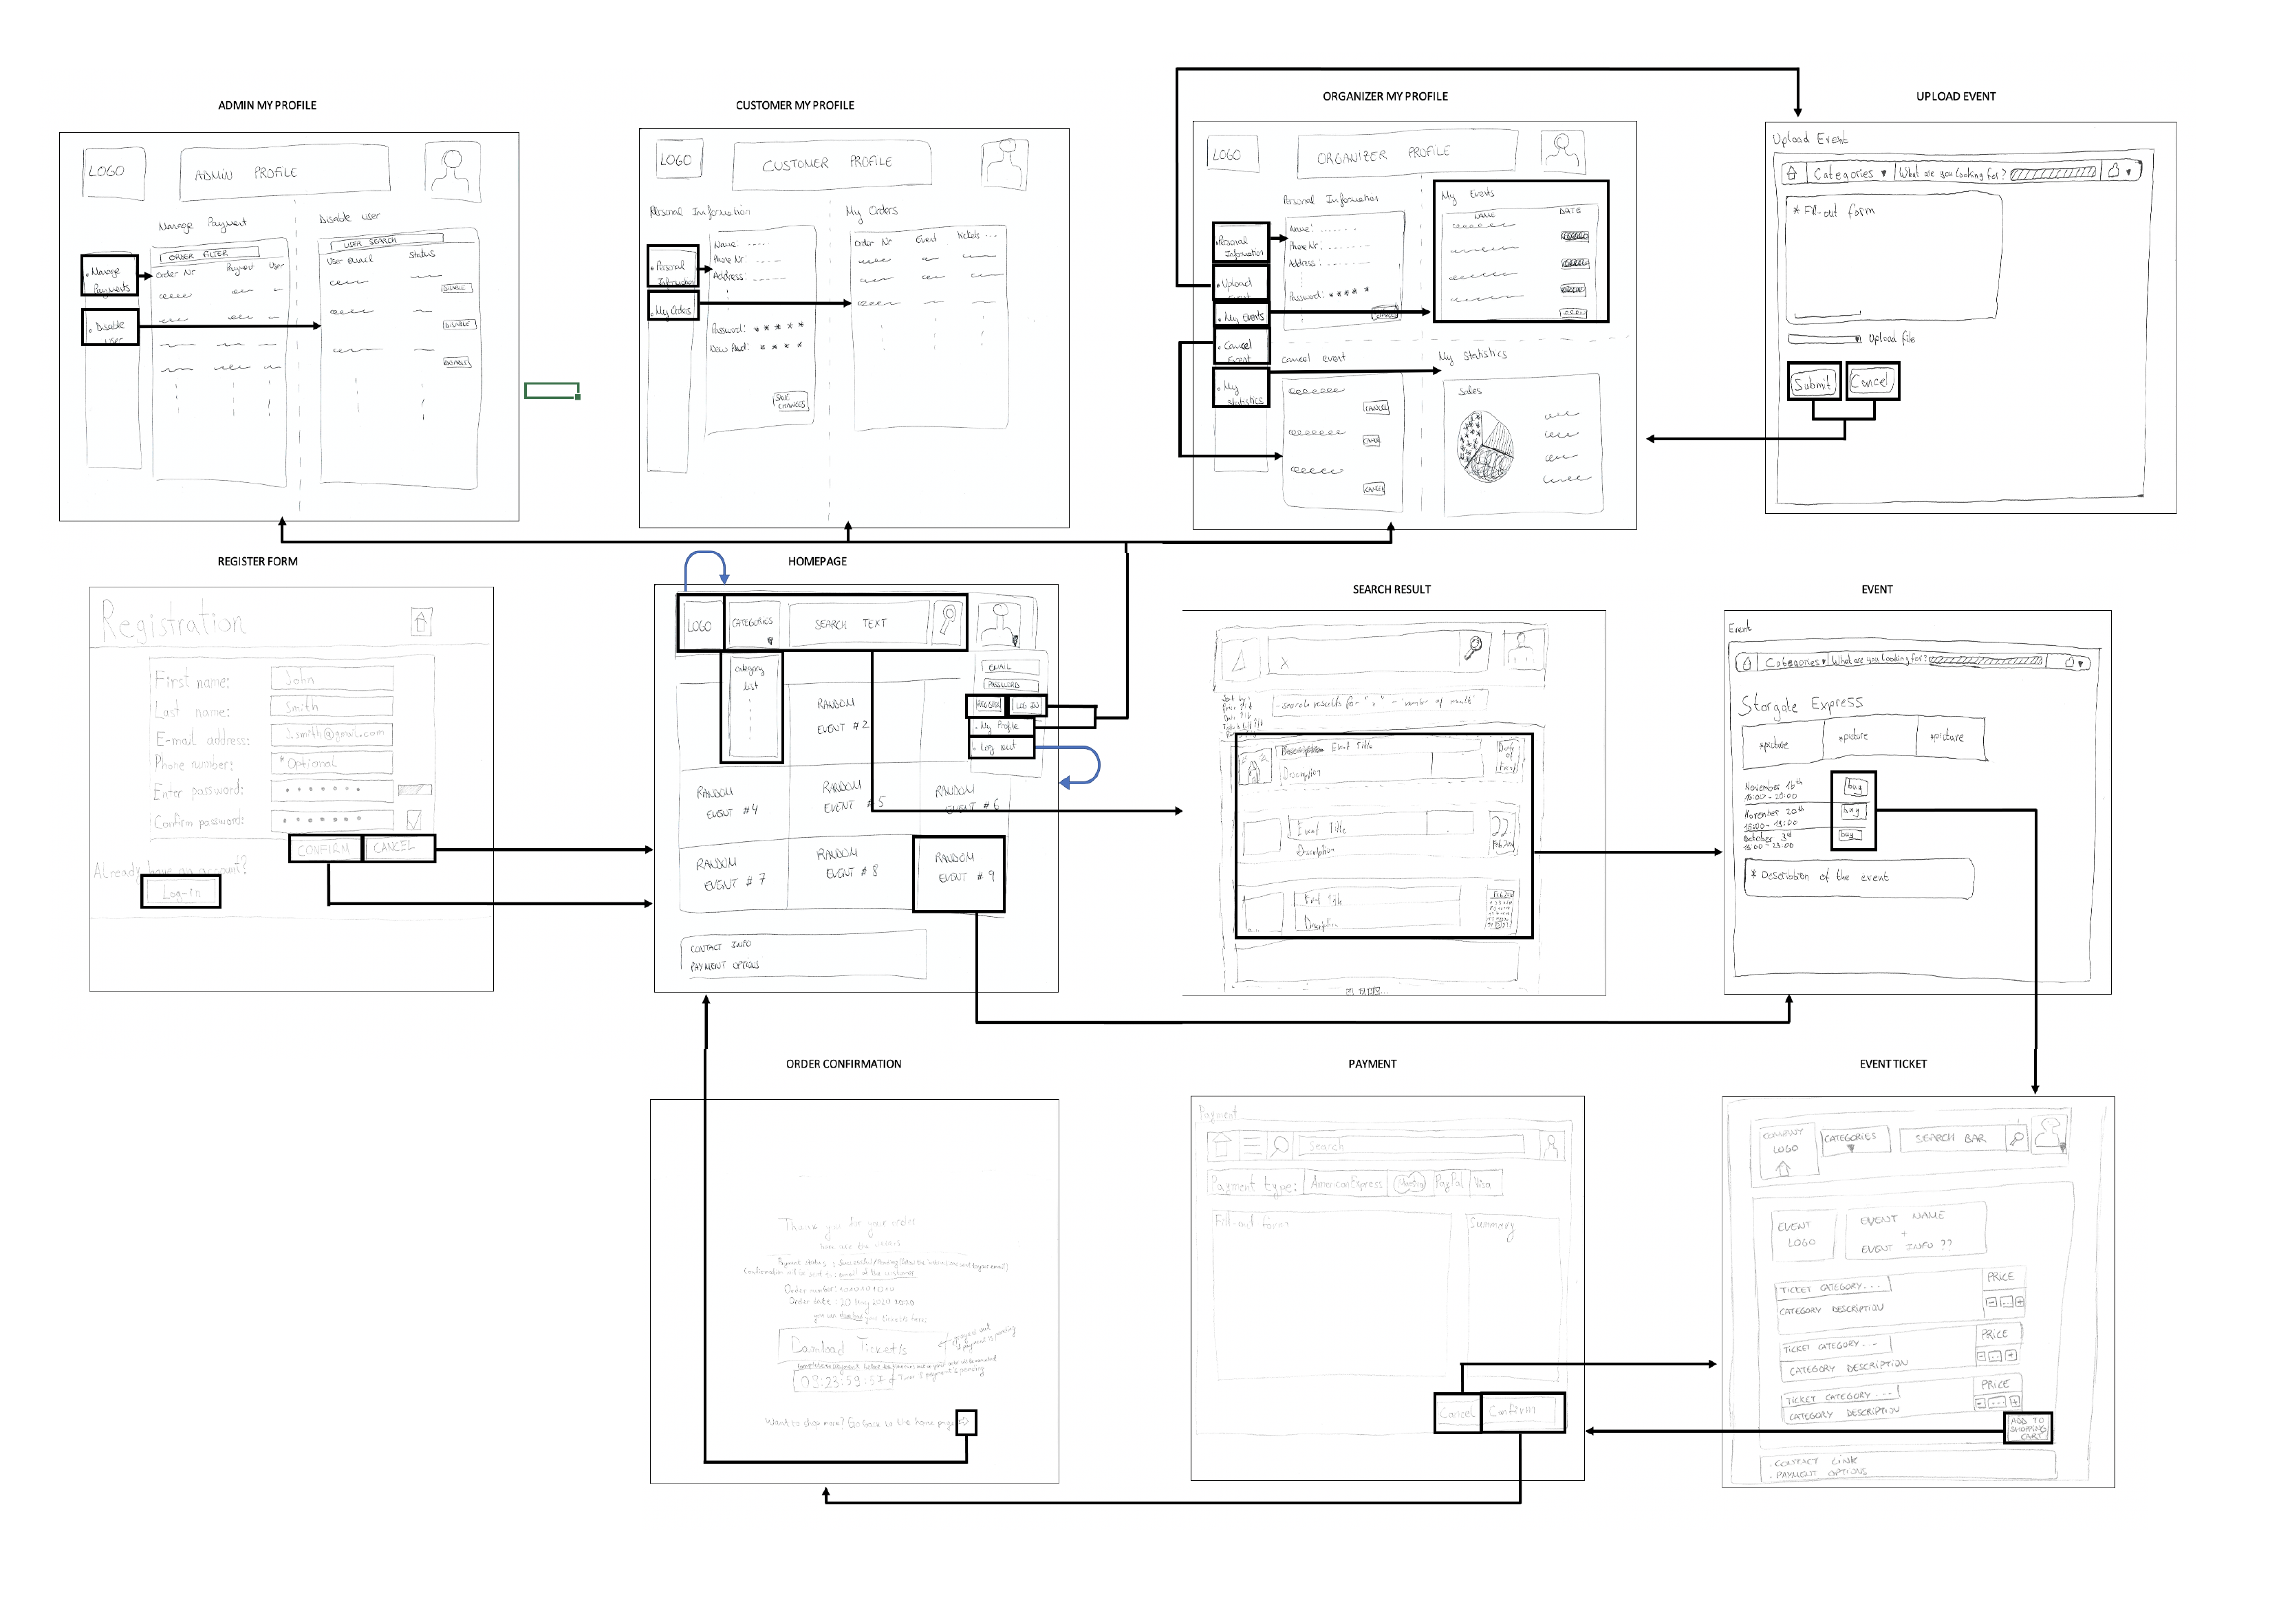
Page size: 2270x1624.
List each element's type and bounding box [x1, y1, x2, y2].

picture [39, 52, 2196, 1530]
